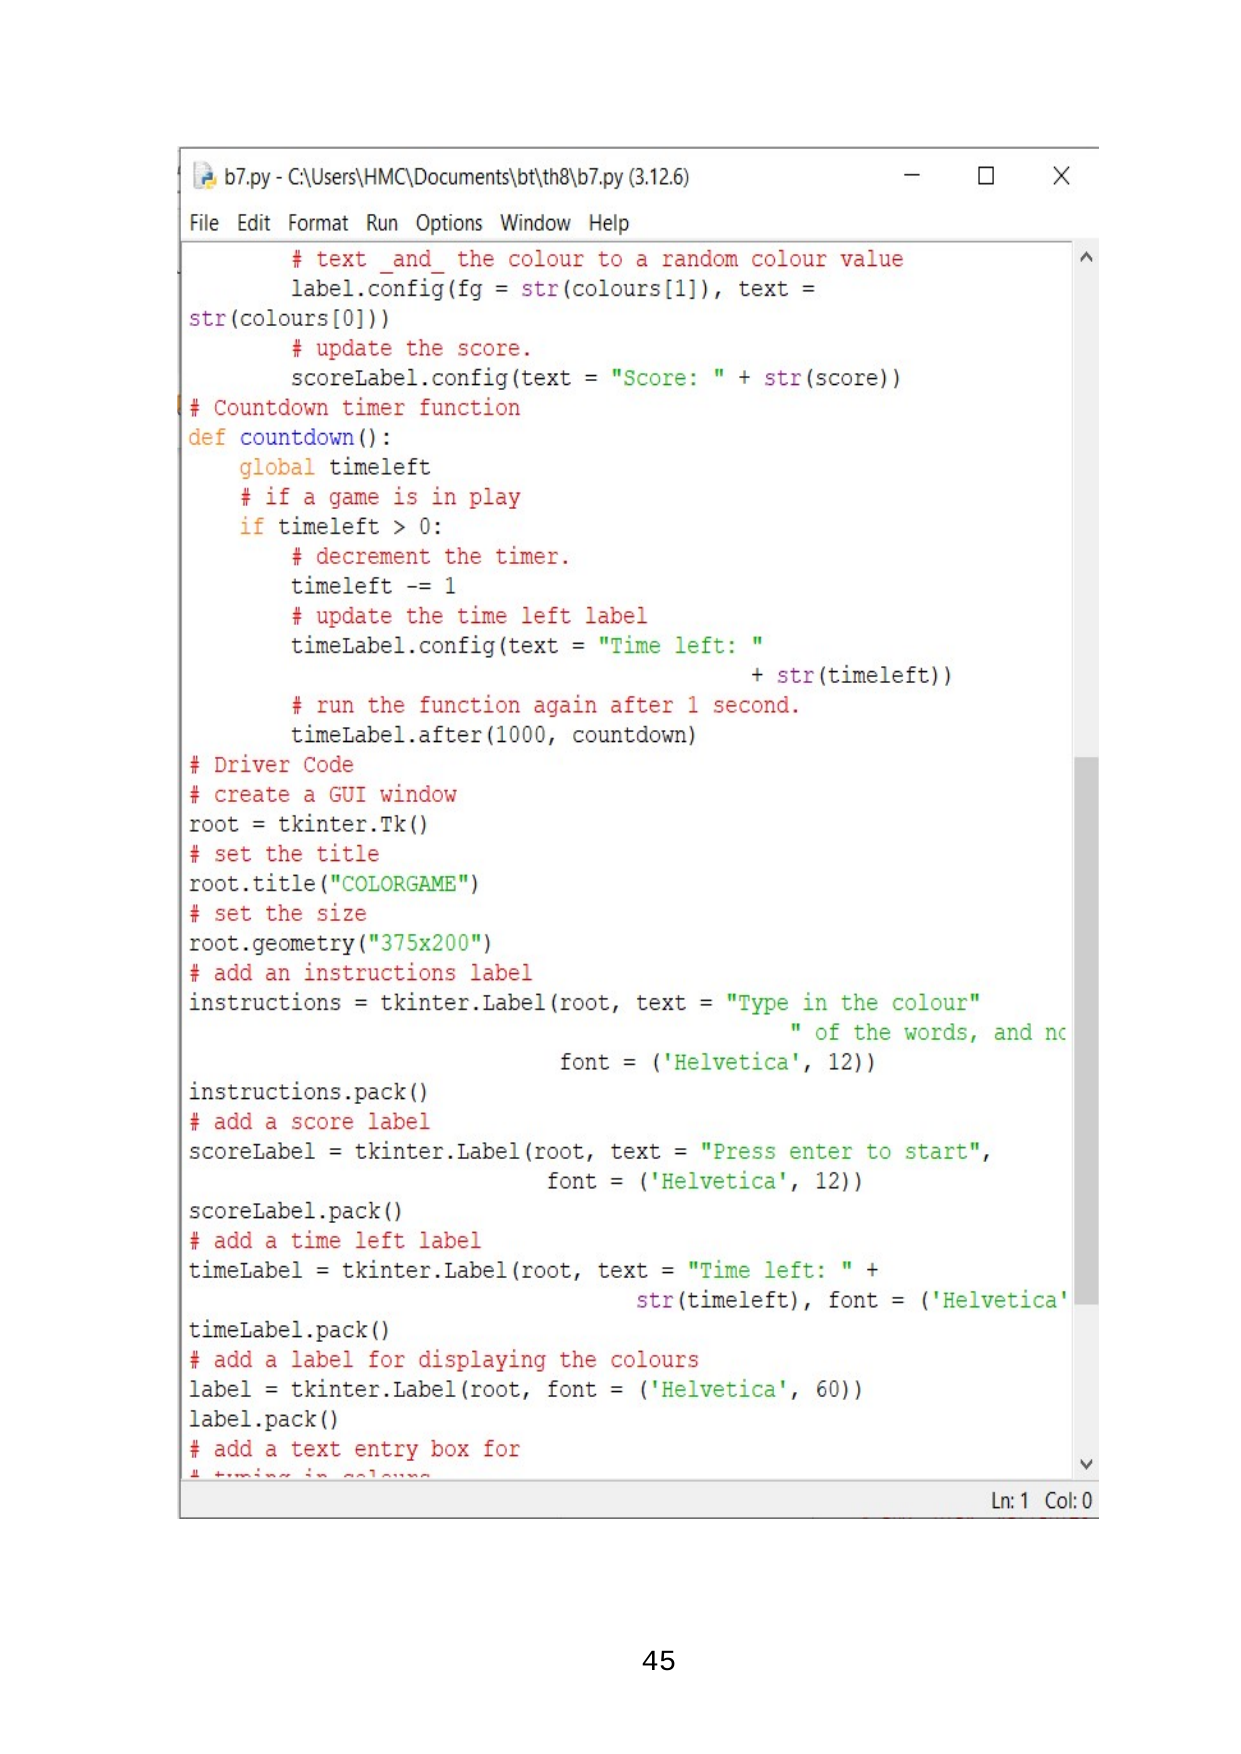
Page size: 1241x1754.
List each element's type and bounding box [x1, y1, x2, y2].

picture [177, 146, 1099, 1519]
